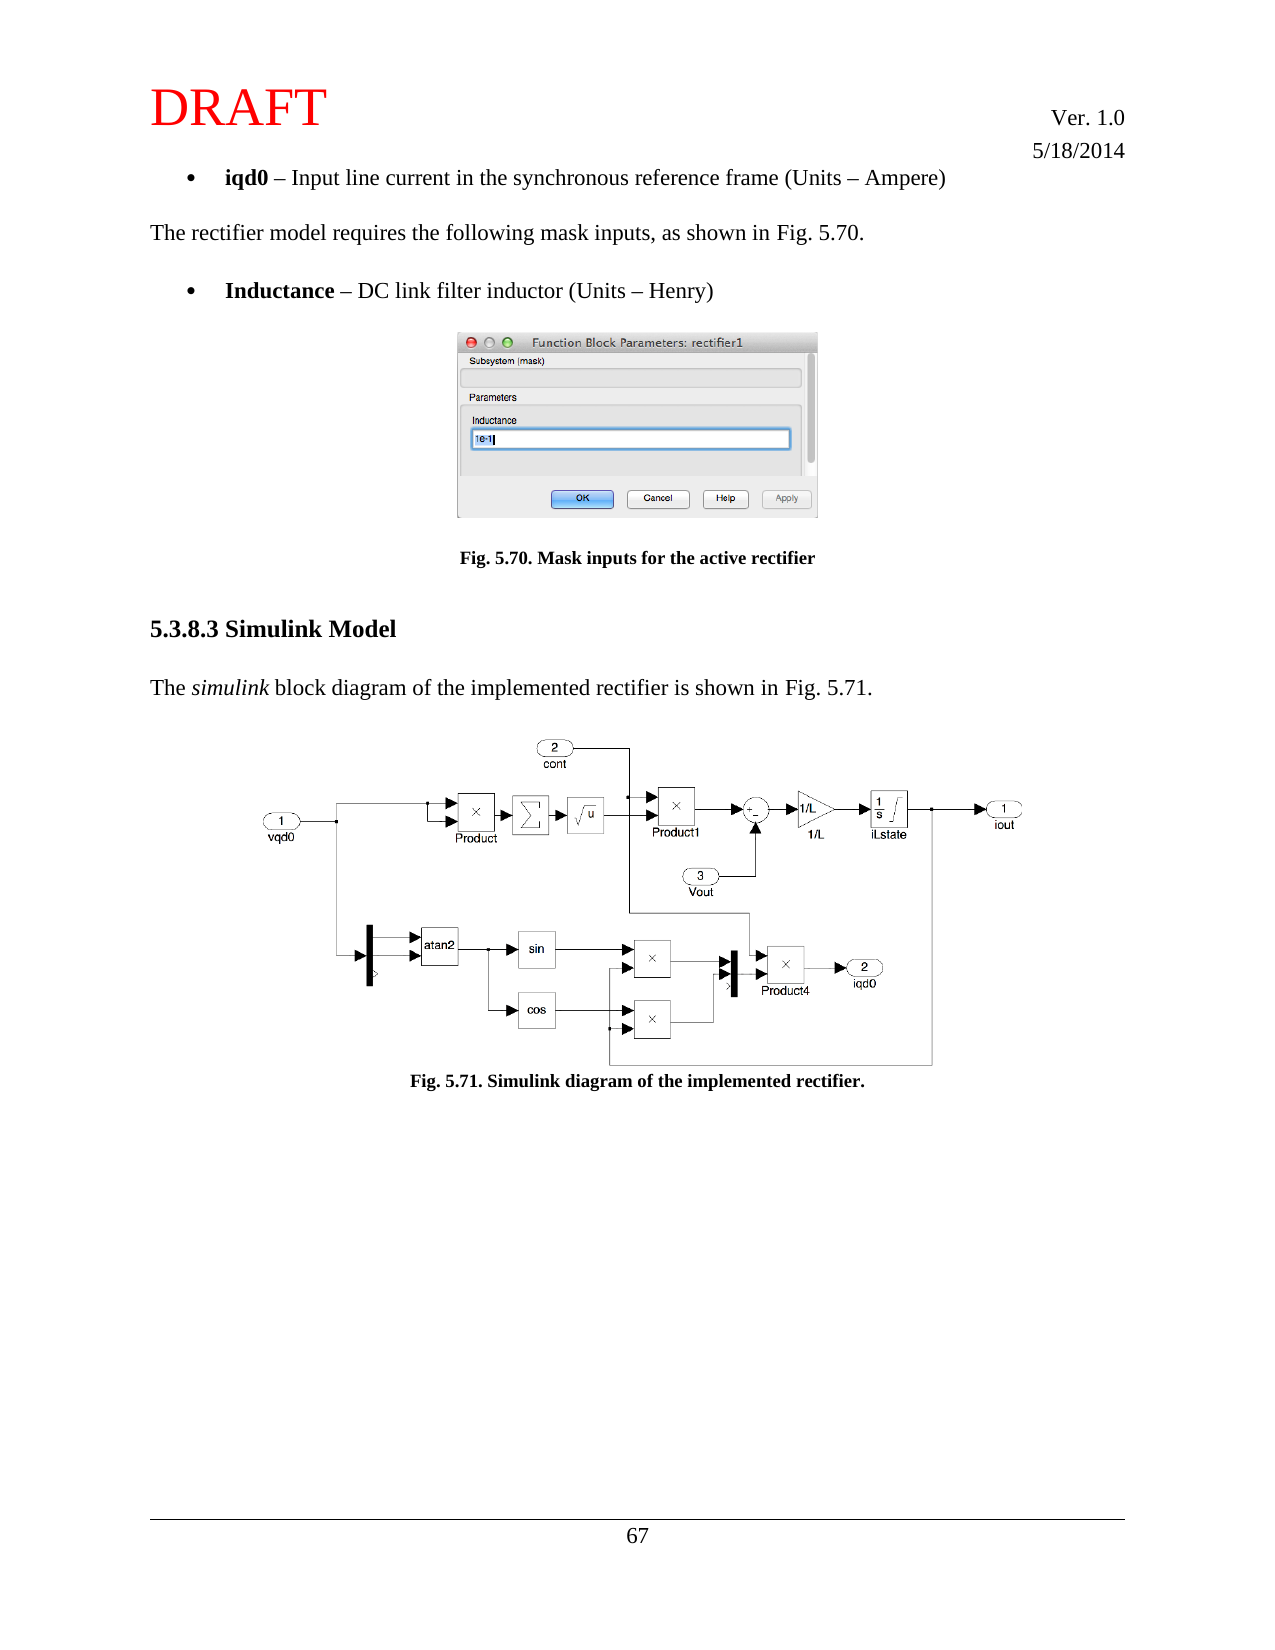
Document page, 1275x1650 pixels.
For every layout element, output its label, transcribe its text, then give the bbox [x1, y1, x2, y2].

list Inductance – DC link filter inductor (Units – Henry) [187, 277, 1125, 303]
picture [457, 332, 818, 518]
list iqd0 – Input line current in the synchronous reference frame (Units – Ampere) [187, 164, 1125, 190]
picture [253, 730, 1022, 1070]
subtitle Simulink Model [150, 614, 1125, 643]
